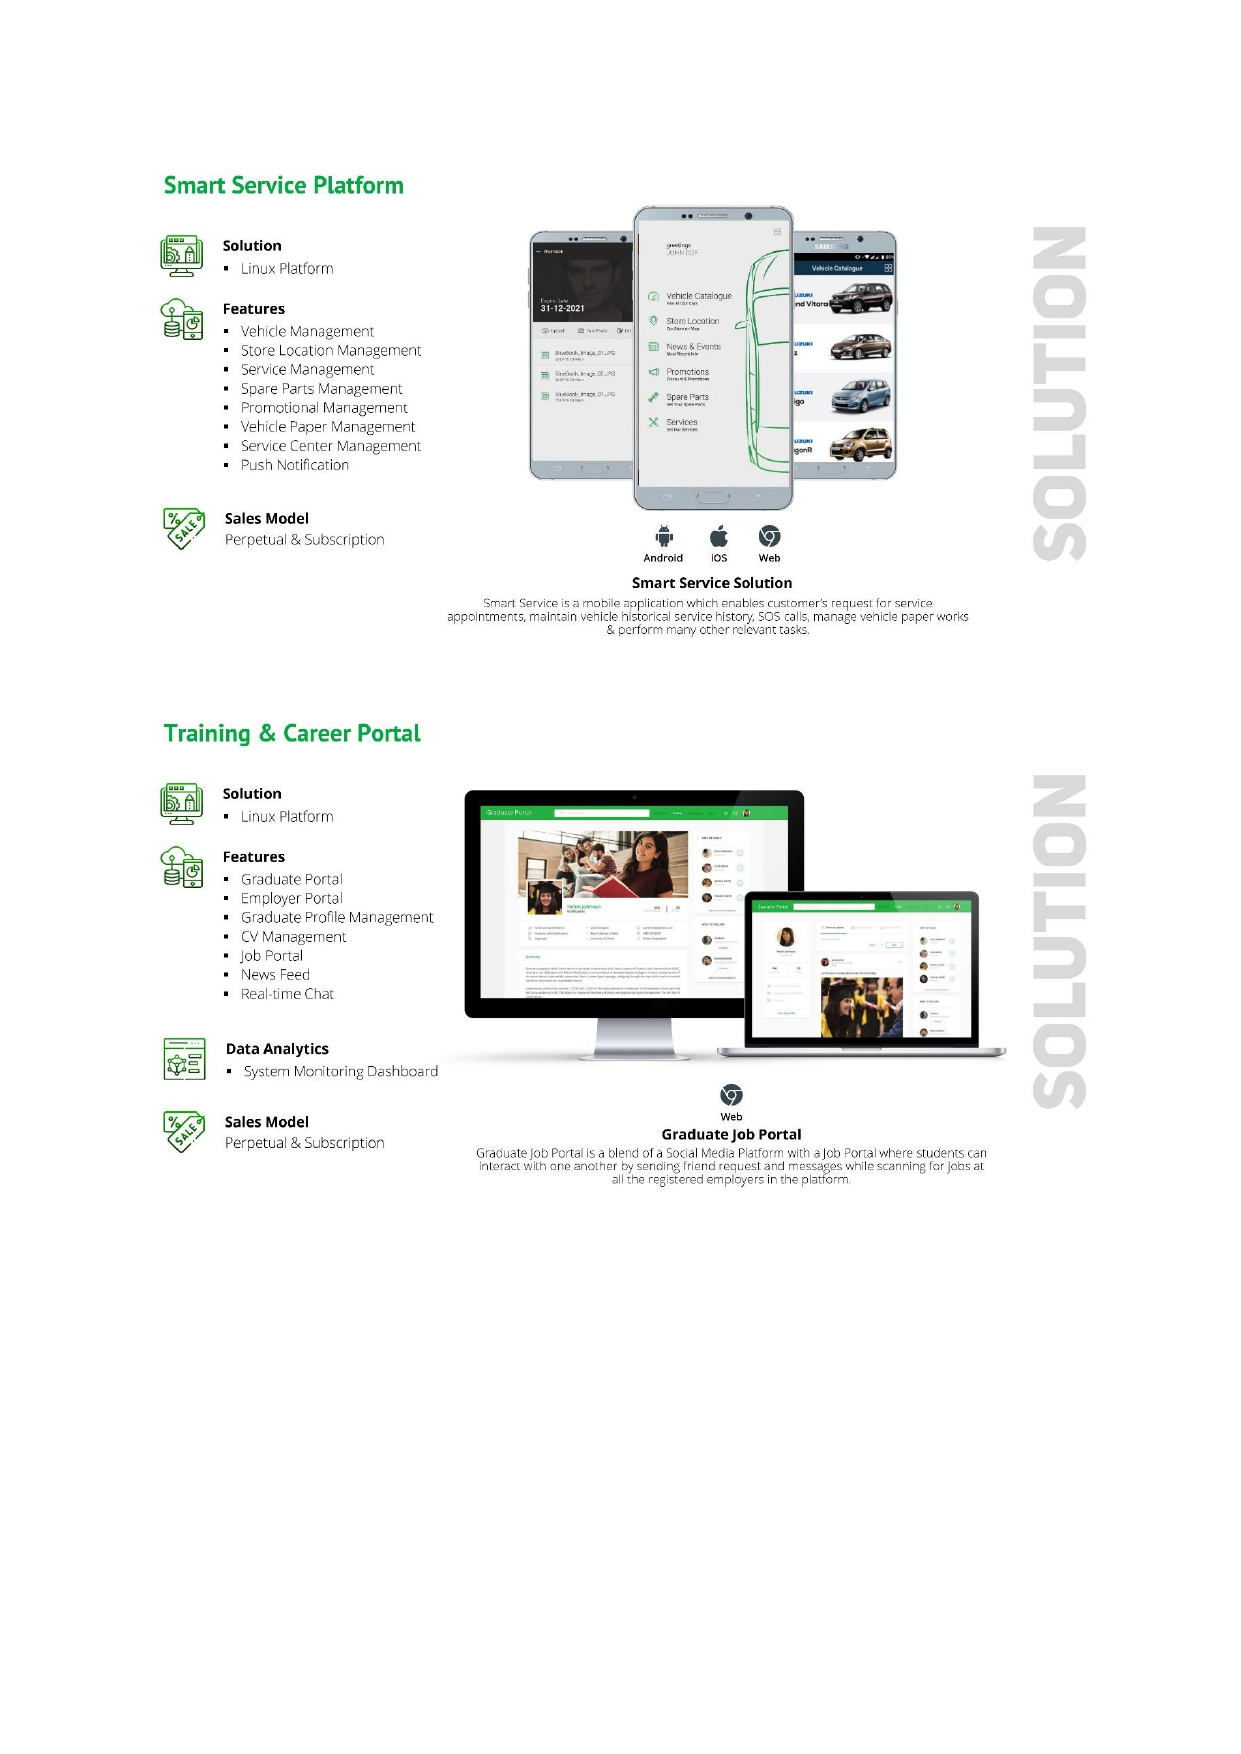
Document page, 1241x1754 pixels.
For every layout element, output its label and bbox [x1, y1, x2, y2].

picture [118, 118, 1094, 1215]
